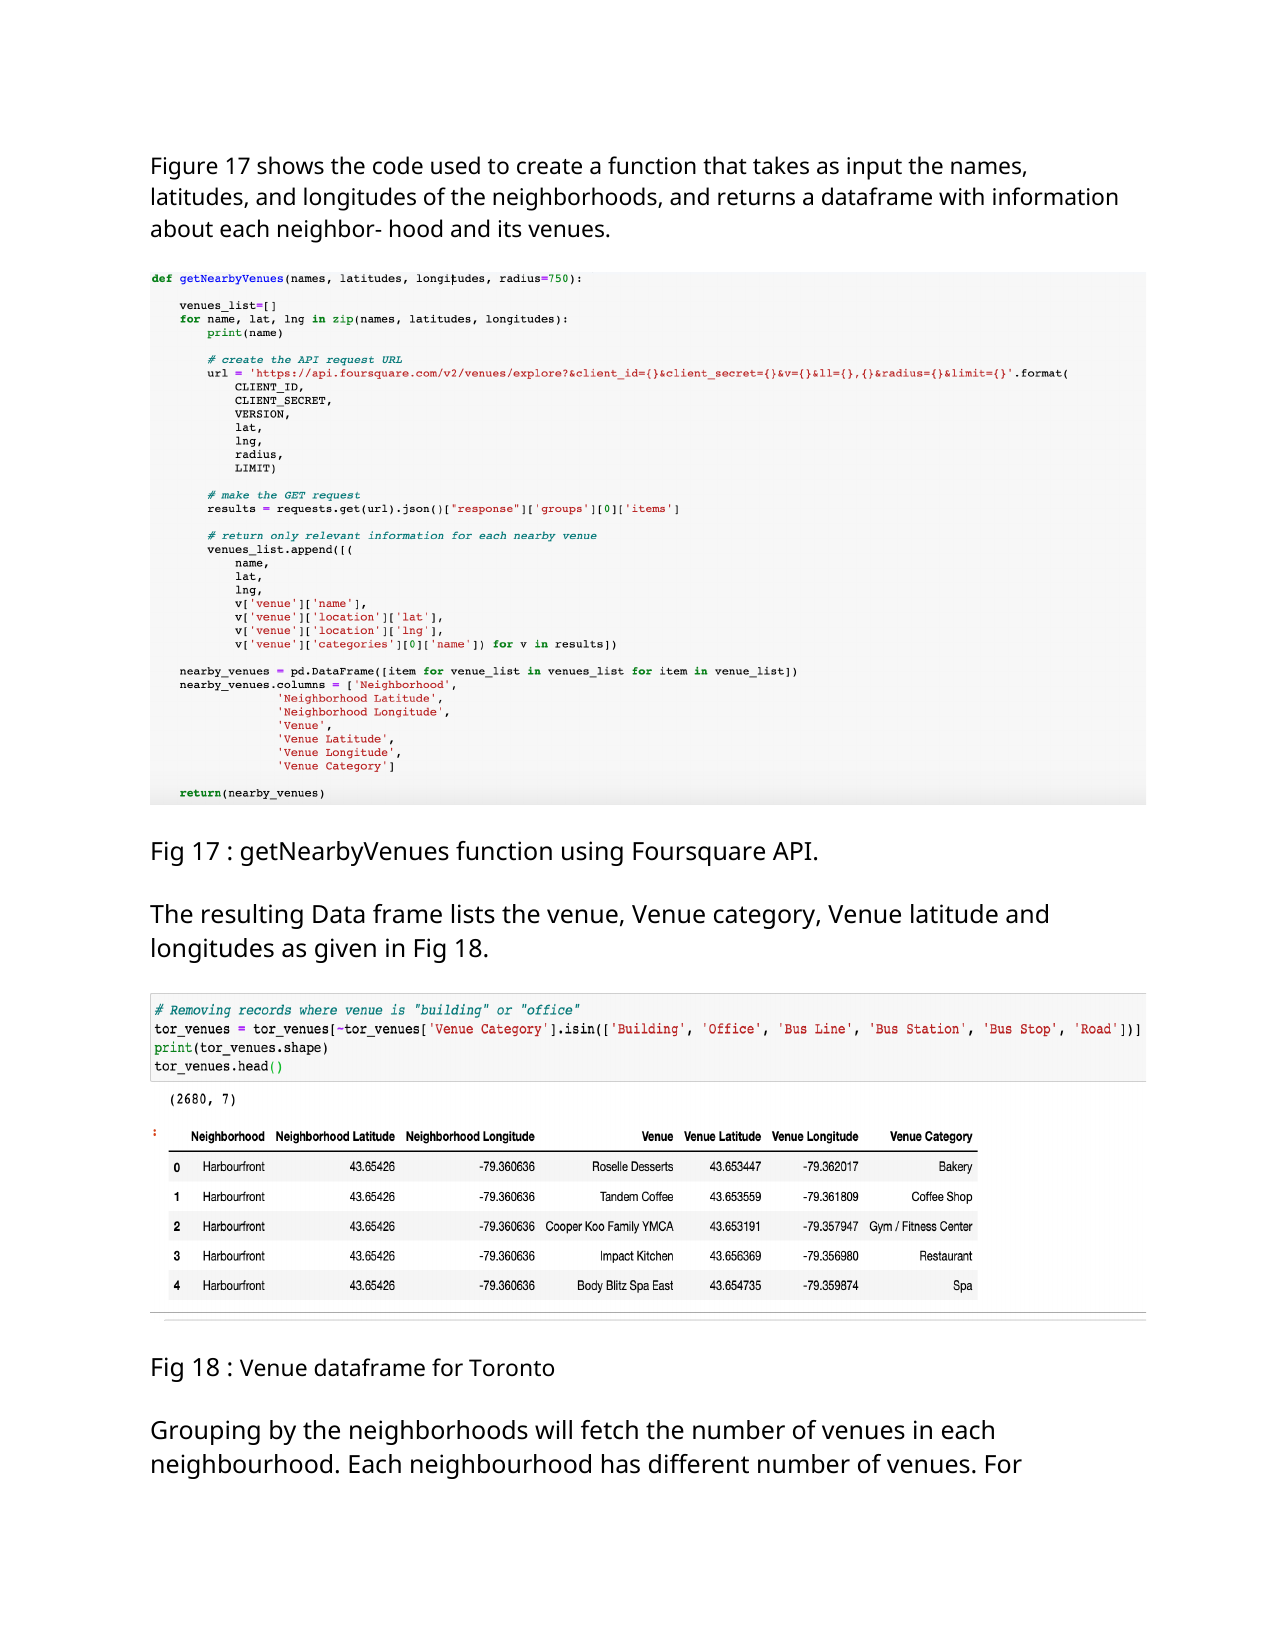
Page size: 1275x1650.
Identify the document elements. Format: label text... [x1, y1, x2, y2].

text Fig 18 : Venue dataframe for Toronto [150, 1349, 1125, 1383]
picture [150, 993, 1147, 1321]
text The resulting Data frame lists the venue, Venue category, Venue latitude and longitudes as given in Fig 18. [150, 897, 1125, 965]
text Fig 17 : getNearbyVenues function using Foursquare API. [150, 833, 1125, 867]
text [150, 1413, 1125, 1481]
text Figure 17 shows the code used to create a function that takes as input the names, latitudes, and longitudes of the neighborhoods, and returns a dataframe with information about each neighbor- hood and its venues. [150, 150, 1125, 244]
picture [150, 272, 1147, 805]
